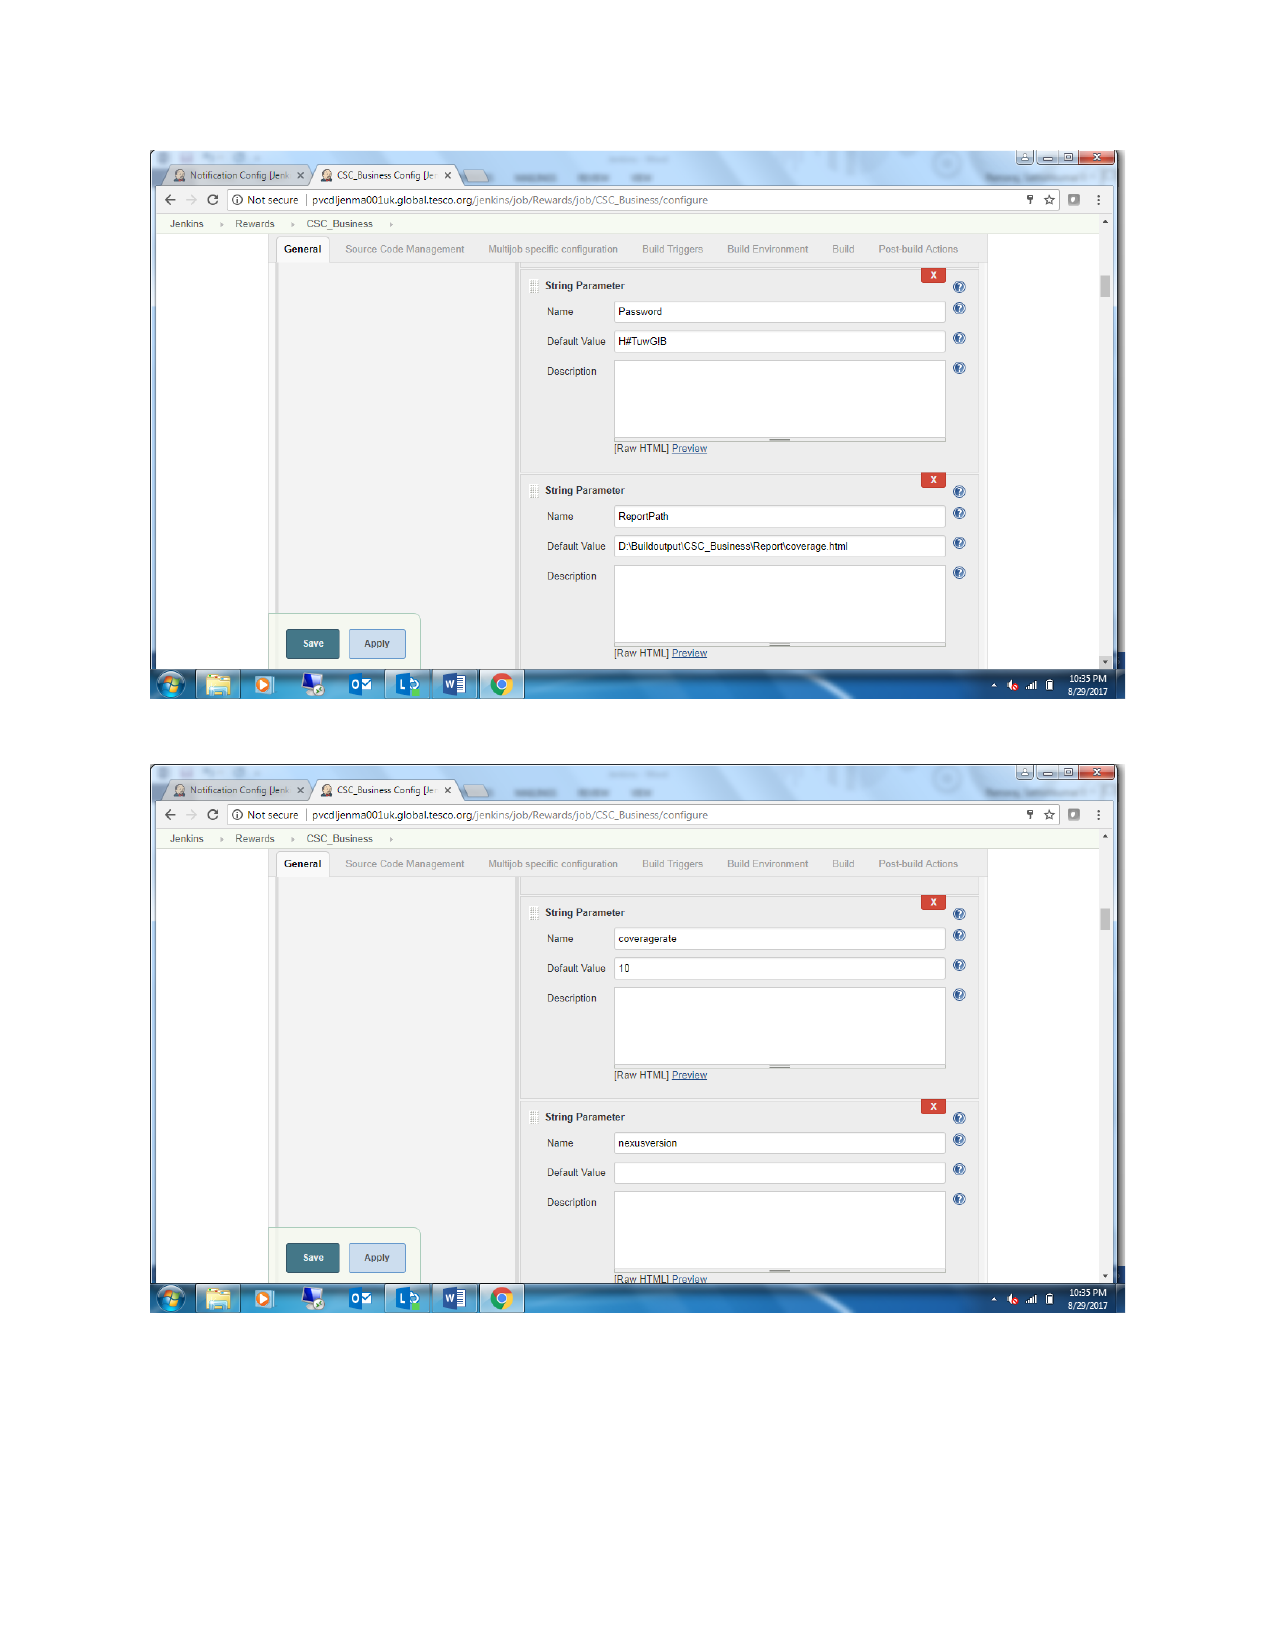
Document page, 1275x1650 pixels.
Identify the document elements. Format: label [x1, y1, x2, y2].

picture [150, 764, 1125, 1313]
picture [150, 150, 1125, 699]
